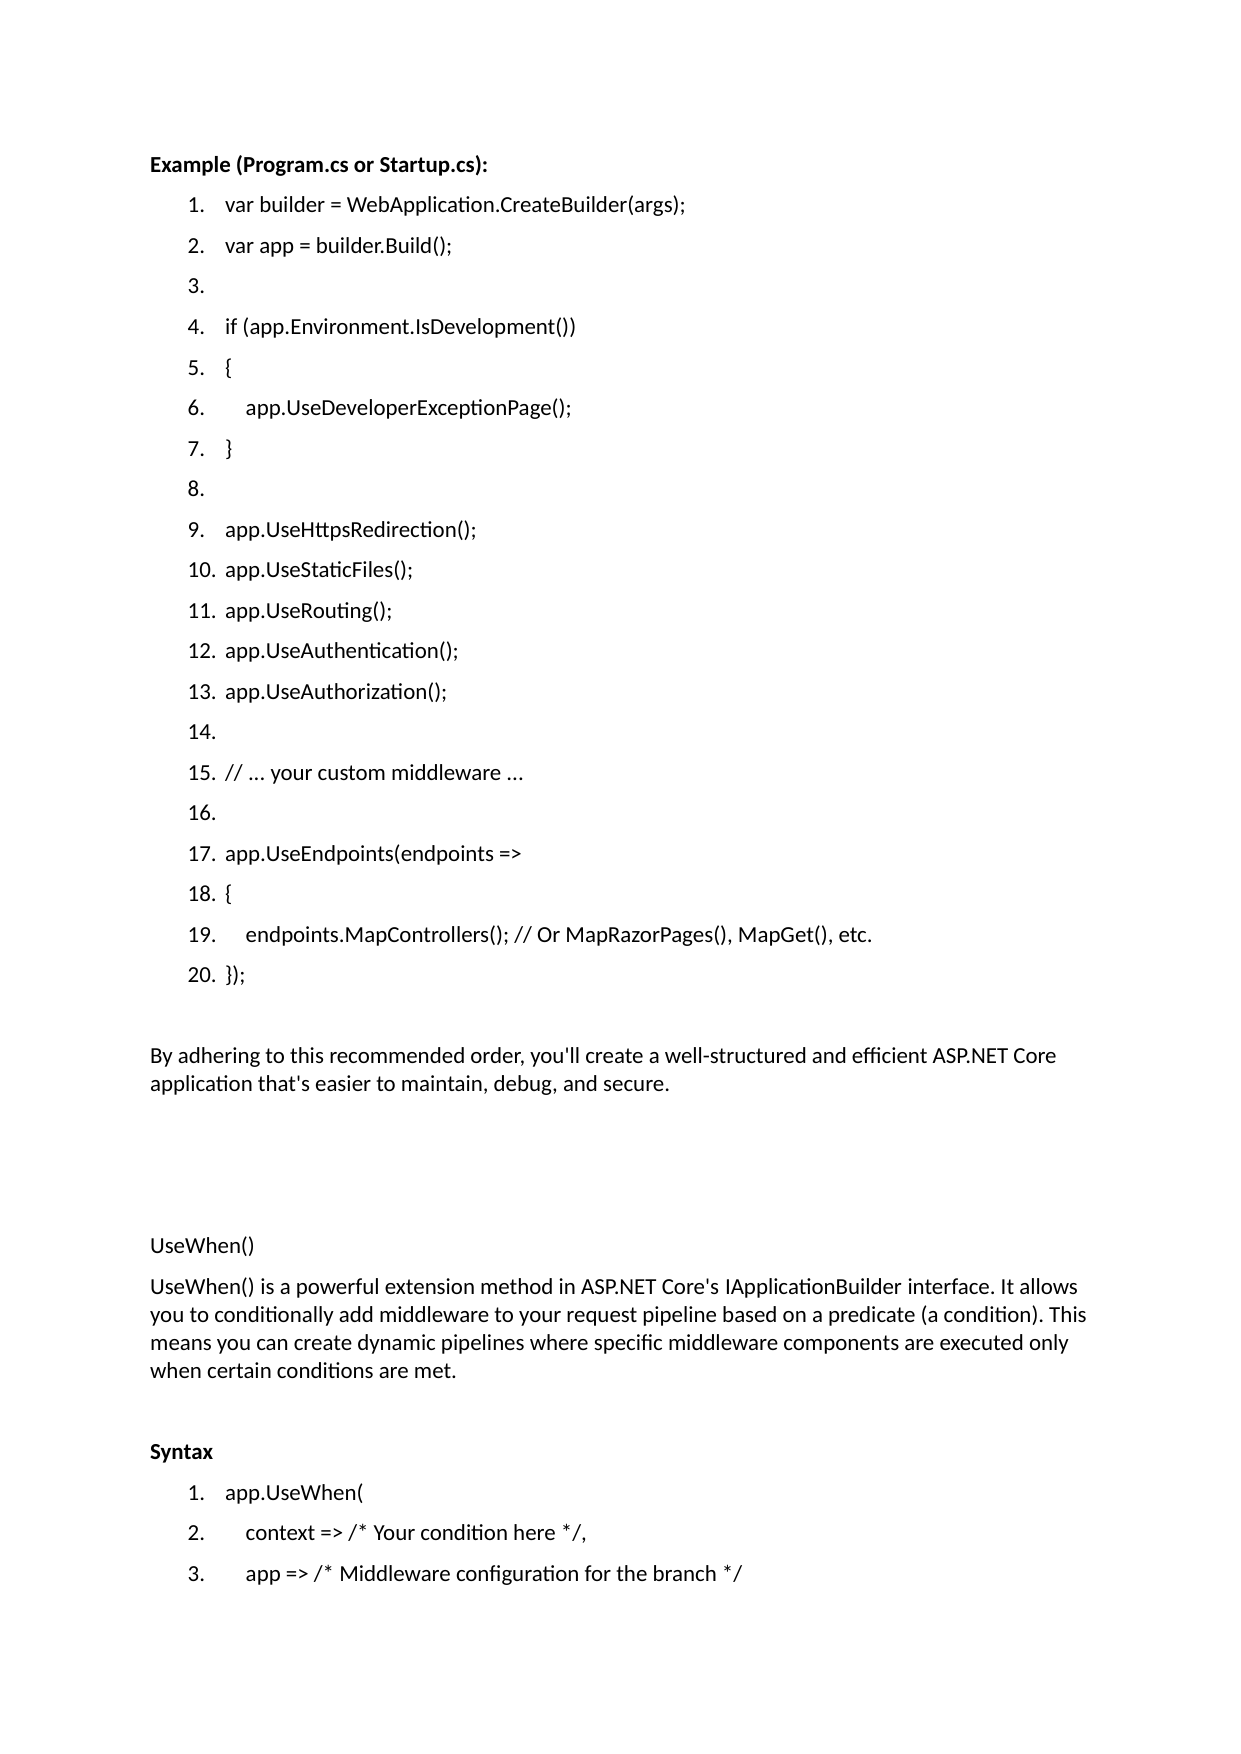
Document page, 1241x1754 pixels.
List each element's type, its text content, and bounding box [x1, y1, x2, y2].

list if (app.Environment.IsDevelopment()) [187, 312, 1090, 340]
list endpoints.MapControllers(); // Or MapRazorPages(), MapGet(), etc. [187, 920, 1090, 948]
list app.UseWhen( [187, 1478, 1090, 1506]
list app.UseStaticFiles(); [187, 555, 1090, 583]
text UseWhen() is a powerful extension method in ASP.NET Core's IApplicationBuilder interface. It allows you to conditionally add middleware to your request pipeline based on a predicate (a condition). This means you can create dynamic pipelines where specific middleware components are executed only when certain conditions are met. [150, 1272, 1090, 1384]
list context => /* Your condition here */, [187, 1518, 1090, 1546]
text Syntax [150, 1437, 1090, 1465]
list // ... your custom middleware ... [187, 758, 1090, 786]
list app => /* Middleware configuration for the branch */ [187, 1559, 1090, 1587]
list var builder = WebApplication.CreateBuilder(args); [187, 191, 1090, 218]
list app.UseRouting(); [187, 596, 1090, 624]
text UseWhen() [150, 1232, 1090, 1259]
list app.UseAuthentication(); [187, 636, 1090, 664]
list }); [187, 960, 1090, 988]
list app.UseAuthorization(); [187, 677, 1090, 705]
text By adhering to this recommended order, you'll create a well-structured and efficient ASP.NET Core application that's easier to maintain, debug, and secure. [150, 1041, 1090, 1097]
list app.UseDeveloperExceptionPage(); [187, 393, 1090, 421]
list app.UseEndpoints(endpoints => [187, 839, 1090, 867]
list app.UseHttpsRedirection(); [187, 515, 1090, 543]
list { [187, 353, 1090, 381]
list { [187, 879, 1090, 907]
list var app = builder.Build(); [187, 231, 1090, 259]
text Example (Program.cs or Startup.cs): [150, 150, 1090, 178]
list } [187, 434, 1090, 462]
